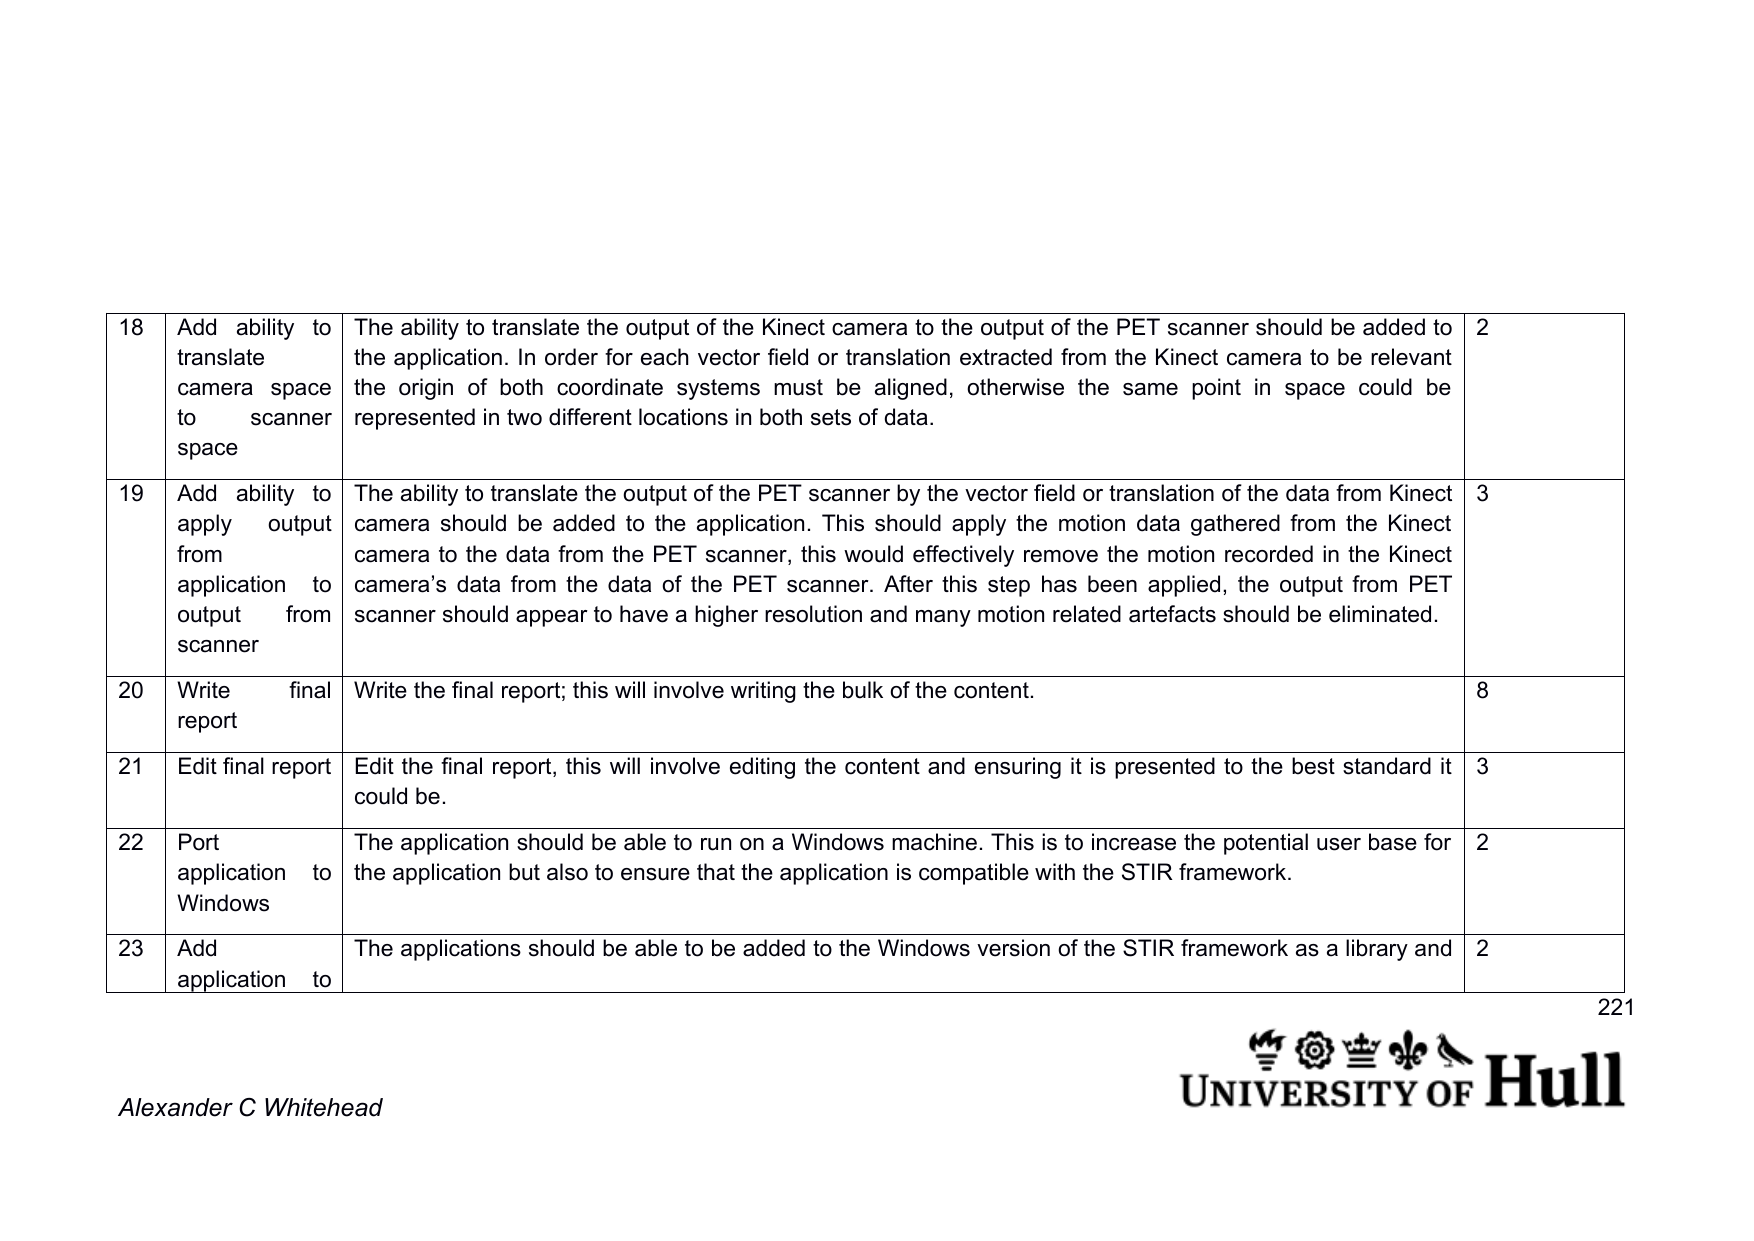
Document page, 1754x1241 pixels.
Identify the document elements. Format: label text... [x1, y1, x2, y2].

table_cell Add ability to apply output from application to output from scanner [166, 480, 342, 676]
table_cell 3 [1465, 753, 1624, 828]
table_cell The applications should be able to be added to the Windows version of the STIR framework as a library and integrated fully into its functionality. [343, 935, 1464, 992]
table_cell 22 [107, 829, 165, 934]
table_cell 23 [107, 935, 165, 992]
table_cell Port application to Windows [166, 829, 342, 934]
table_cell 18 [107, 314, 165, 479]
table_cell Write final report [166, 677, 342, 752]
picture [1173, 1020, 1634, 1117]
table_cell Add ability to translate camera space to scanner space [166, 314, 342, 479]
table_cell The ability to translate the output of the PET scanner by the vector field or translation of the data from Kinect camera should be added to the application. This should apply the motion data gathered from the Kinect camera to the data from the PET scanner, this would effectively remove the motion recorded in the Kinect camera’s data from the data of the PET scanner. After this step has been applied, the output from PET scanner should appear to have a higher resolution and many motion related artefacts should be eliminated. [343, 480, 1464, 676]
table_cell Add application to the Windows version of STIR as library [166, 935, 342, 992]
table_cell 8 [1465, 677, 1624, 752]
table_cell 20 [107, 677, 165, 752]
table_cell Write the final report; this will involve writing the bulk of the content. [343, 677, 1464, 752]
table_cell 2 [1465, 935, 1624, 992]
table_cell Edit the final report, this will involve editing the content and ensuring it is presented to the best standard it could be. [343, 753, 1464, 828]
table_cell 2 [1465, 314, 1624, 479]
table_cell The ability to translate the output of the Kinect camera to the output of the PET scanner should be added to the application. In order for each vector field or translation extracted from the Kinect camera to be relevant the origin of both coordinate systems must be aligned, otherwise the same point in space could be represented in two different locations in both sets of data. [343, 314, 1464, 479]
table_cell 3 [1465, 480, 1624, 676]
table_cell 21 [107, 753, 165, 828]
table_cell The application should be able to run on a Windows machine. This is to increase the potential user base for the application but also to ensure that the application is compatible with the STIR framework. [343, 829, 1464, 934]
table_cell 19 [107, 480, 165, 676]
table_cell 2 [1465, 829, 1624, 934]
table_cell Edit final report [166, 753, 342, 828]
